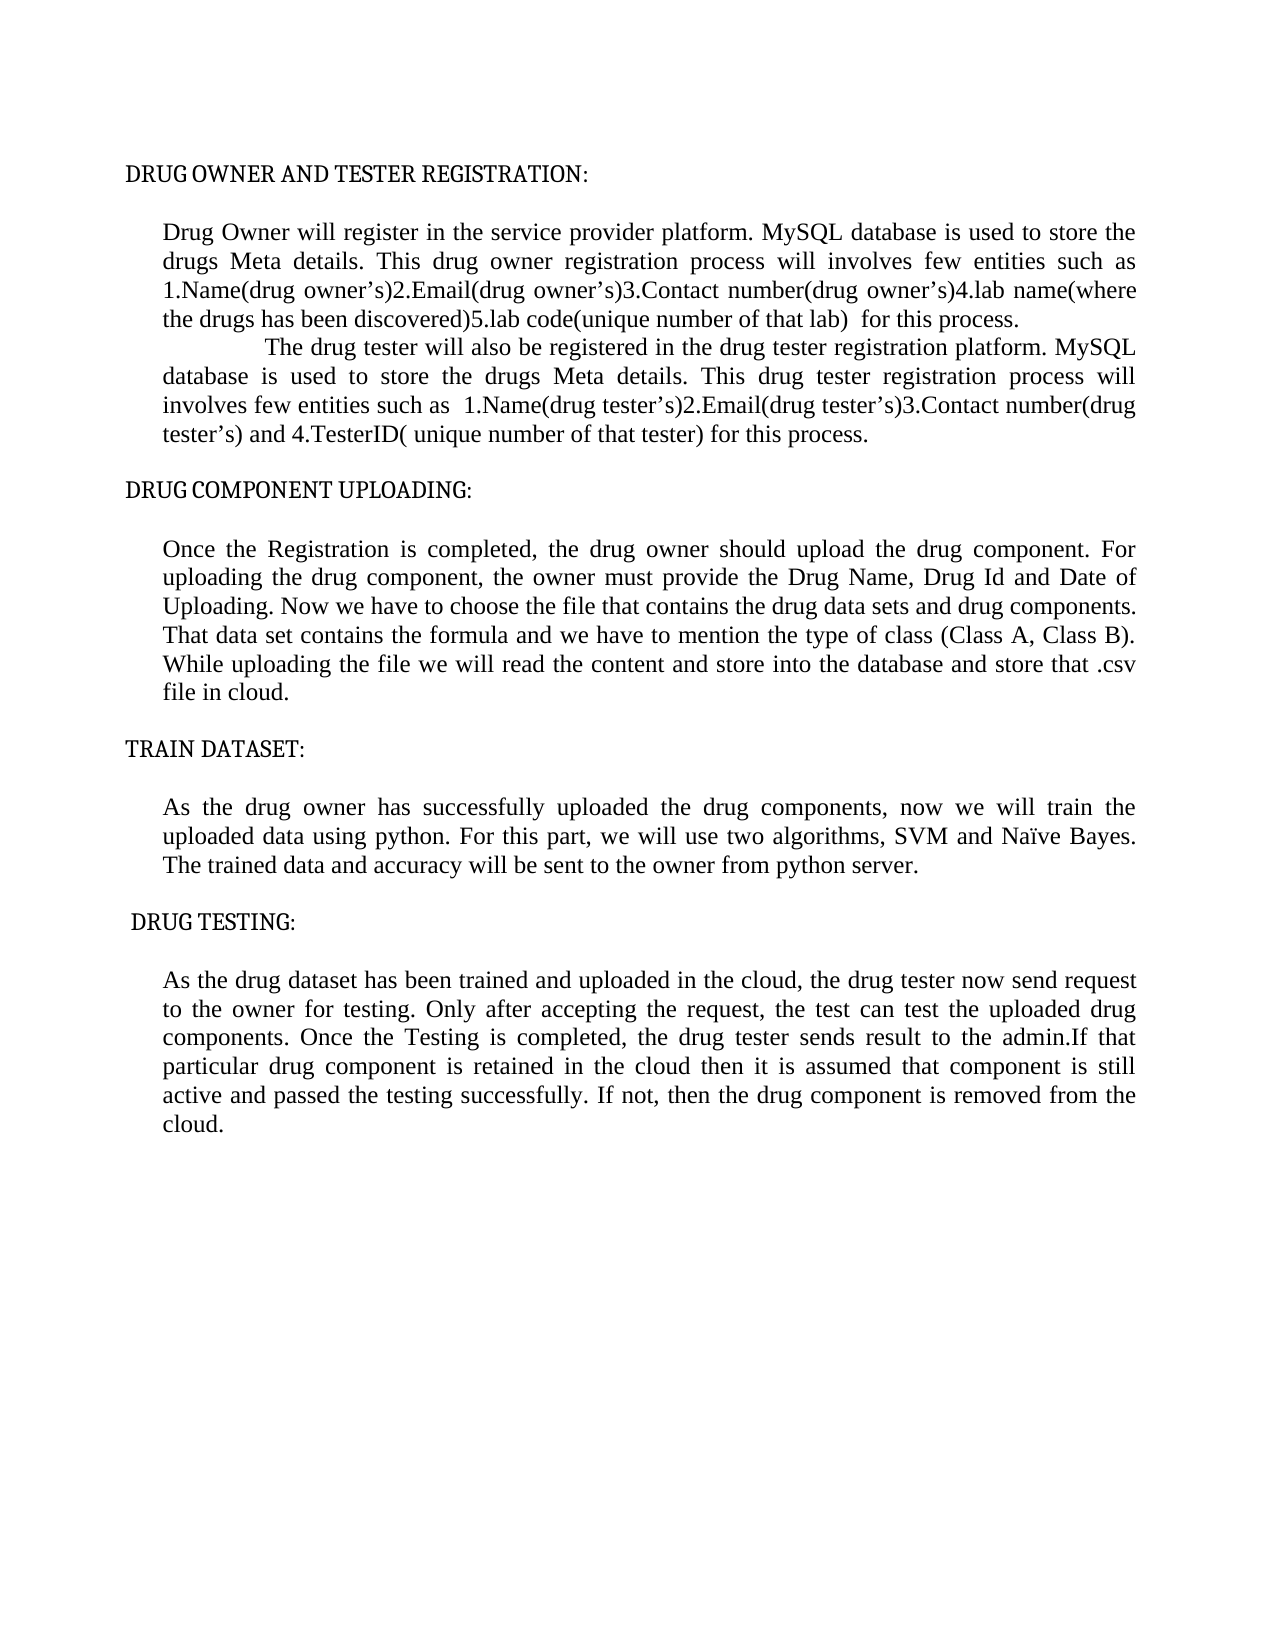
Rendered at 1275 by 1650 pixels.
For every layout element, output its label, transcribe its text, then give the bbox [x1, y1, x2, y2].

text As the drug dataset has been trained and uploaded in the cloud, the drug tester now send request to the owner for testing. Only after accepting the request, the test can test the uploaded drug components. Once the Testing is completed, the drug tester sends result to the admin.If that particular drug component is retained in the cloud then it is assumed that component is still active and passed the testing successfully. If not, then the drug component is removed from the cloud. [162, 965, 1137, 1139]
text TRAIN DATASET: [125, 735, 1137, 764]
text DRUG OWNER AND TESTER REGISTRATION: [125, 160, 1137, 189]
text The drug tester will also be registered in the drug tester registration platform. MySQL database is used to store the drugs Meta details. This drug tester registration process will involves few entities such as 1.Name(drug tester’s)2.Email(drug tester’s)3.Contact number(drug tester’s) and 4.TesterID( unique number of that tester) for this process. [162, 332, 1137, 447]
text As the drug owner has successfully uploaded the drug components, now we will train the uploaded data using python. For this part, we will use two algorithms, SVM and Naïve Bayes. The trained data and accuracy will be sent to the owner from python server. [162, 792, 1137, 879]
text DRUG COMPONENT UPLOADING: [125, 476, 1137, 505]
text Drug Owner will register in the service provider platform. MySQL database is used to store the drugs Meta details. This drug owner registration process will involves few entities such as 1.Name(drug owner’s)2.Email(drug owner’s)3.Contact number(drug owner’s)4.lab name(where the drugs has been discovered)5.lab code(unique number of that lab) for this process. [162, 217, 1137, 332]
text DRUG TESTING: [125, 907, 1137, 936]
text Once the Registration is completed, the drug owner should upload the drug component. For uploading the drug component, the owner must provide the Drug Name, Drug Id and Date of Uploading. Now we have to choose the file that contains the drug data sets and drug components. That data set contains the formula and we have to mention the type of class (Class A, Class B). While uploading the file we will read the content and store into the database and store that .csv file in cloud. [162, 534, 1137, 706]
